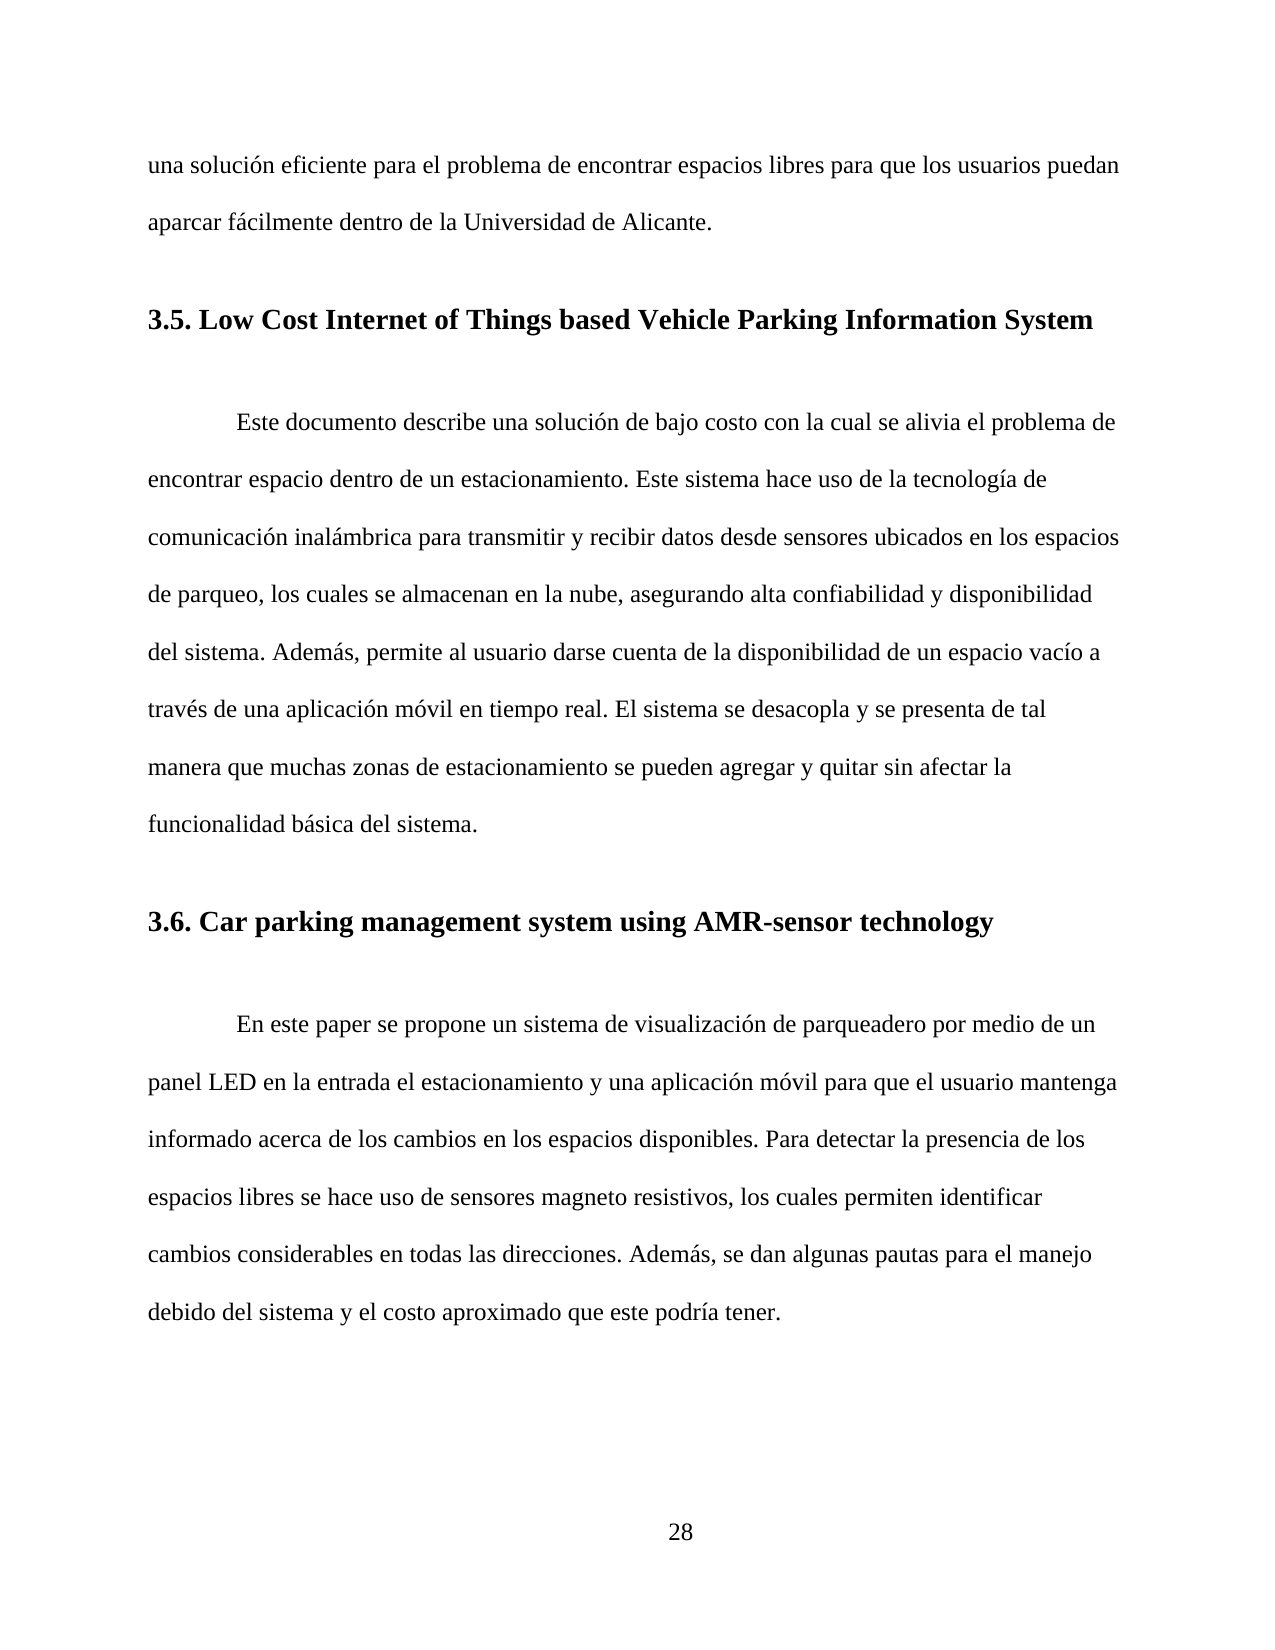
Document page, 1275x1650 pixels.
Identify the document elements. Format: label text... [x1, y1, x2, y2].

text Este documento describe una solución de bajo costo con la cual se alivia el problema de encontrar espacio dentro de un estacionamiento. Este sistema hace uso de la tecnología de comunicación inalámbrica para transmitir y recibir datos desde sensores ubicados en los espacios de parqueo, los cuales se almacenan en la nube, asegurando alta confiabilidad y disponibilidad del sistema. Además, permite al usuario darse cuenta de la disponibilidad de un espacio vacío a través de una aplicación móvil en tiempo real. El sistema se desacopla y se presenta de tal manera que muchas zonas de estacionamiento se pueden agregar y quitar sin afectar la funcionalidad básica del sistema. [148, 407, 1125, 838]
text En este paper se propone un sistema de visualización de parqueadero por medio de un panel LED en la entrada el estacionamiento y una aplicación móvil para que el usuario mantenga informado acerca de los cambios en los espacios disponibles. Para detectar la presencia de los espacios libres se hace uso de sensores magneto resistivos, los cuales permiten identificar cambios considerables en todas las direcciones. Además, se dan algunas pautas para el manejo debido del sistema y el costo aproximado que este podría tener. [148, 1009, 1125, 1325]
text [148, 150, 1125, 236]
subtitle 3.6. Car parking management system using AMR-sensor technology [148, 904, 1125, 938]
subtitle 3.5. Low Cost Internet of Things based Vehicle Parking Information System [148, 302, 1125, 336]
